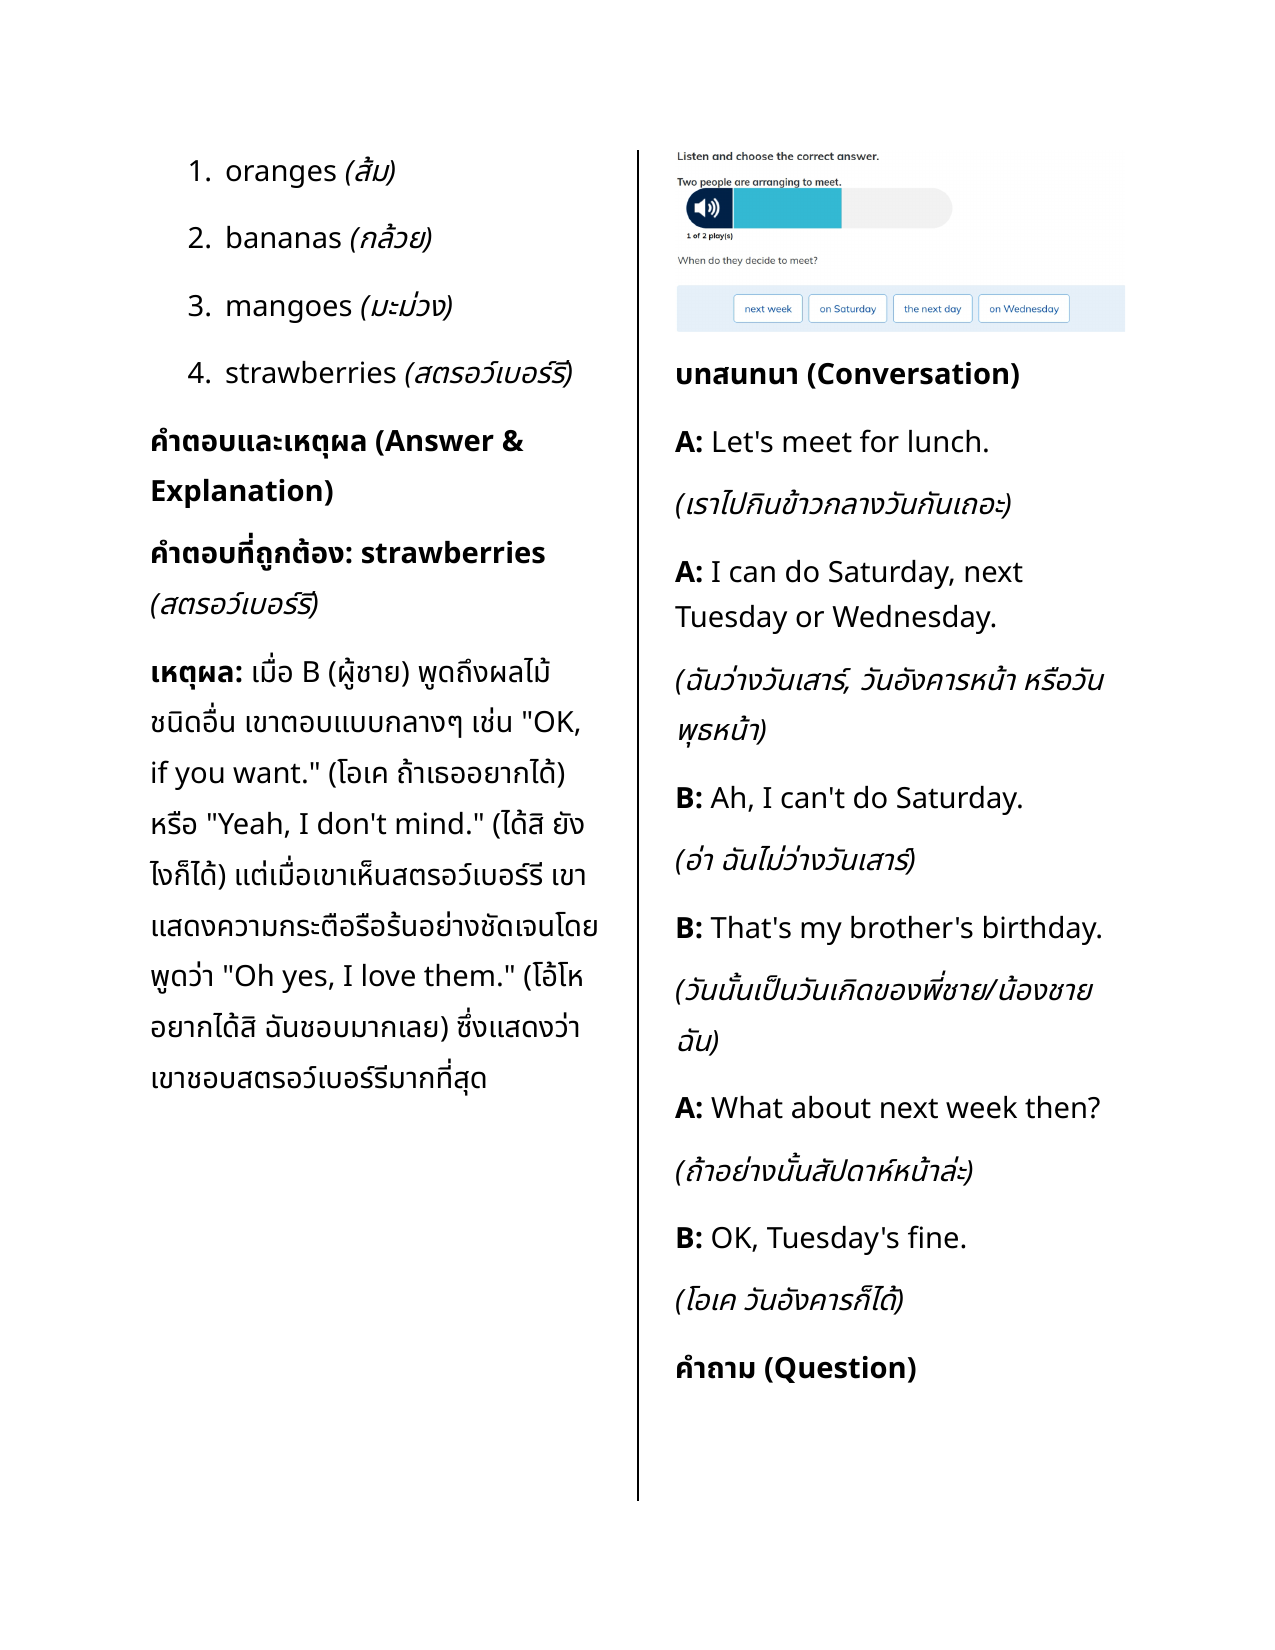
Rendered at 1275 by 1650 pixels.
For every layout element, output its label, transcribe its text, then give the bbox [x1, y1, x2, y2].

text (ฉันว่างวันเสาร์, วันอังคารหน้า หรือวันพุธหน้า) [675, 659, 1125, 754]
text A: Let's meet for lunch. [675, 421, 1125, 461]
text (ถ้าอย่างนั้นสัปดาห์หน้าล่ะ) [675, 1150, 1125, 1194]
text A: What about next week then? [675, 1087, 1125, 1127]
text คำถาม (Question) [675, 1347, 1125, 1391]
list bananas (กล้วย) [187, 217, 600, 262]
text B: Ah, I can't do Saturday. [675, 777, 1125, 817]
text B: That's my brother's birthday. [675, 907, 1125, 947]
text (โอเค วันอังคารก็ได้) [675, 1279, 1125, 1324]
text คำตอบที่ถูกต้อง: strawberries (สตรอว์เบอร์รี) [150, 532, 600, 628]
text บทสนทนา (Conversation) [675, 353, 1125, 398]
list mangoes (มะม่วง) [187, 285, 600, 329]
text (อ่า ฉันไม่ว่างวันเสาร์) [675, 839, 1125, 884]
text เหตุผล: เมื่อ B (ผู้ชาย) พูดถึงผลไม้ชนิดอื่น เขาตอบแบบกลางๆ เช่น "OK, if you want." (โอเค ถ้าเธออยากได้) หรือ "Yeah, I don't mind." (ได้สิ ยังไงก็ได้) แต่เมื่อเขาเห็นสตรอว์เบอร์รี เขาแสดงความกระตือรือร้นอย่างชัดเจนโดยพูดว่า "Oh yes, I love them." (โอ้โห อยากได้สิ ฉันชอบมากเลย) ซึ่งแสดงว่าเขาชอบสตรอว์เบอร์รีมากที่สุด [150, 651, 600, 1101]
list strawberries (สตรอว์เบอร์รี) [187, 352, 600, 397]
text (วันนั้นเป็นวันเกิดของพี่ชาย/น้องชายฉัน) [675, 969, 1125, 1064]
list oranges (ส้ม) [187, 150, 600, 194]
text คำตอบและเหตุผล (Answer & Explanation) [150, 420, 600, 510]
text A: I can do Saturday, next Tuesday or Wednesday. [675, 551, 1125, 636]
text (เราไปกินข้าวกลางวันกันเถอะ) [675, 483, 1125, 528]
picture [675, 150, 1125, 332]
text B: OK, Tuesday's fine. [675, 1217, 1125, 1257]
